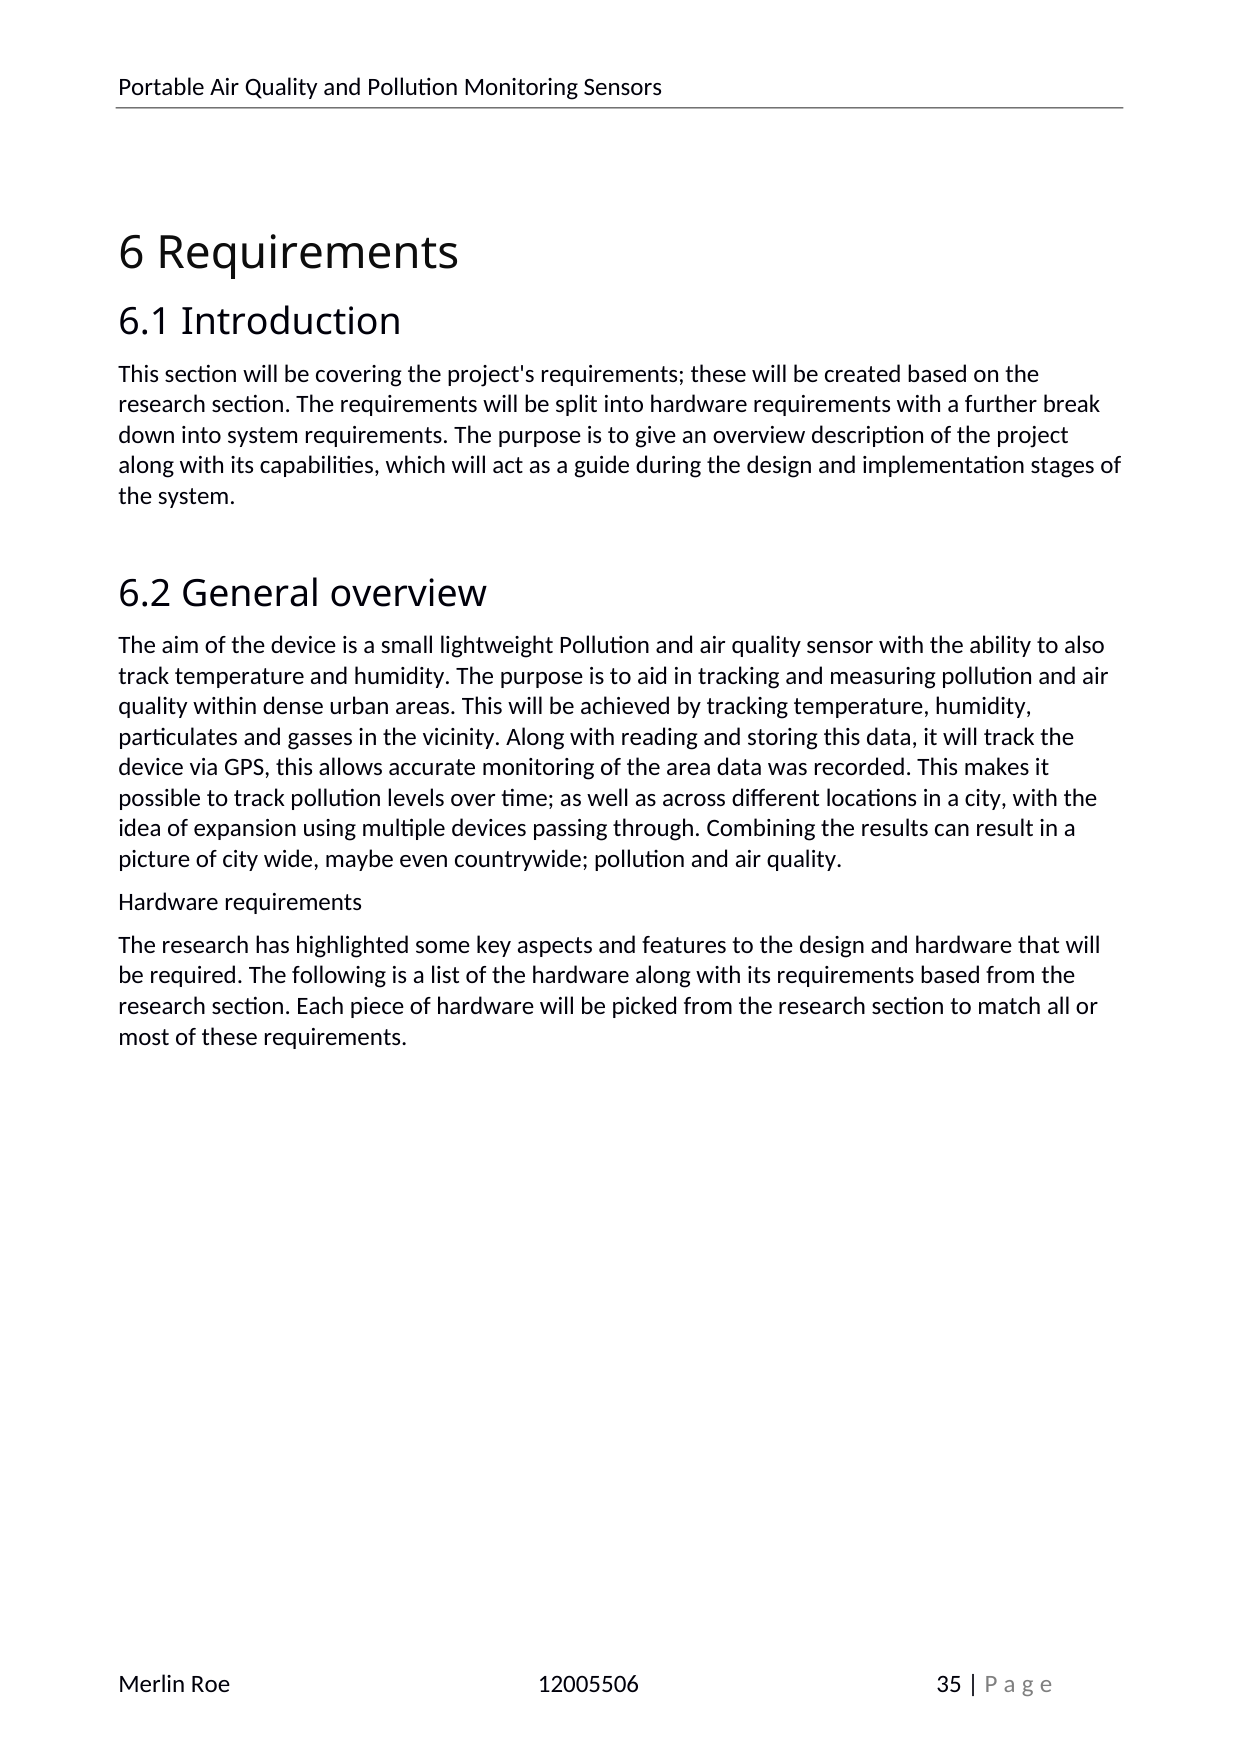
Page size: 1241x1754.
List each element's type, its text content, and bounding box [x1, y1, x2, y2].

text The aim of the device is a small lightweight Pollution and air quality sensor with the ability to also track temperature and humidity. The purpose is to aid in tracking and measuring pollution and air quality within dense urban areas. This will be achieved by tracking temperature, humidity, particulates and gasses in the vicinity. Along with reading and storing this data, it will track the device via GPS, this allows accurate monitoring of the area data was recorded. This makes it possible to track pollution levels over time; as well as across different locations in a city, with the idea of expansion using multiple devices passing through. Combining the results can result in a picture of city wide, maybe even countrywide; pollution and air quality. [118, 629, 1123, 874]
subtitle Introduction [118, 294, 1123, 345]
text This section will be covering the project's requirements; these will be created based on the research section. The requirements will be split into hardware requirements with a further break down into system requirements. The purpose is to give an overview description of the project along with its capabilities, which will act as a guide during the design and implementation stages of the system. [118, 358, 1123, 510]
text The research has highlighted some key aspects and features to the design and hardware that will be required. The following is a list of the hardware along with its requirements based from the research section. Each piece of hardware will be picked from the research section to match all or most of these requirements. [118, 929, 1123, 1051]
subtitle General overview [118, 566, 1123, 617]
list Hardware requirements [118, 886, 1123, 917]
subtitle Requirements [118, 219, 1123, 282]
